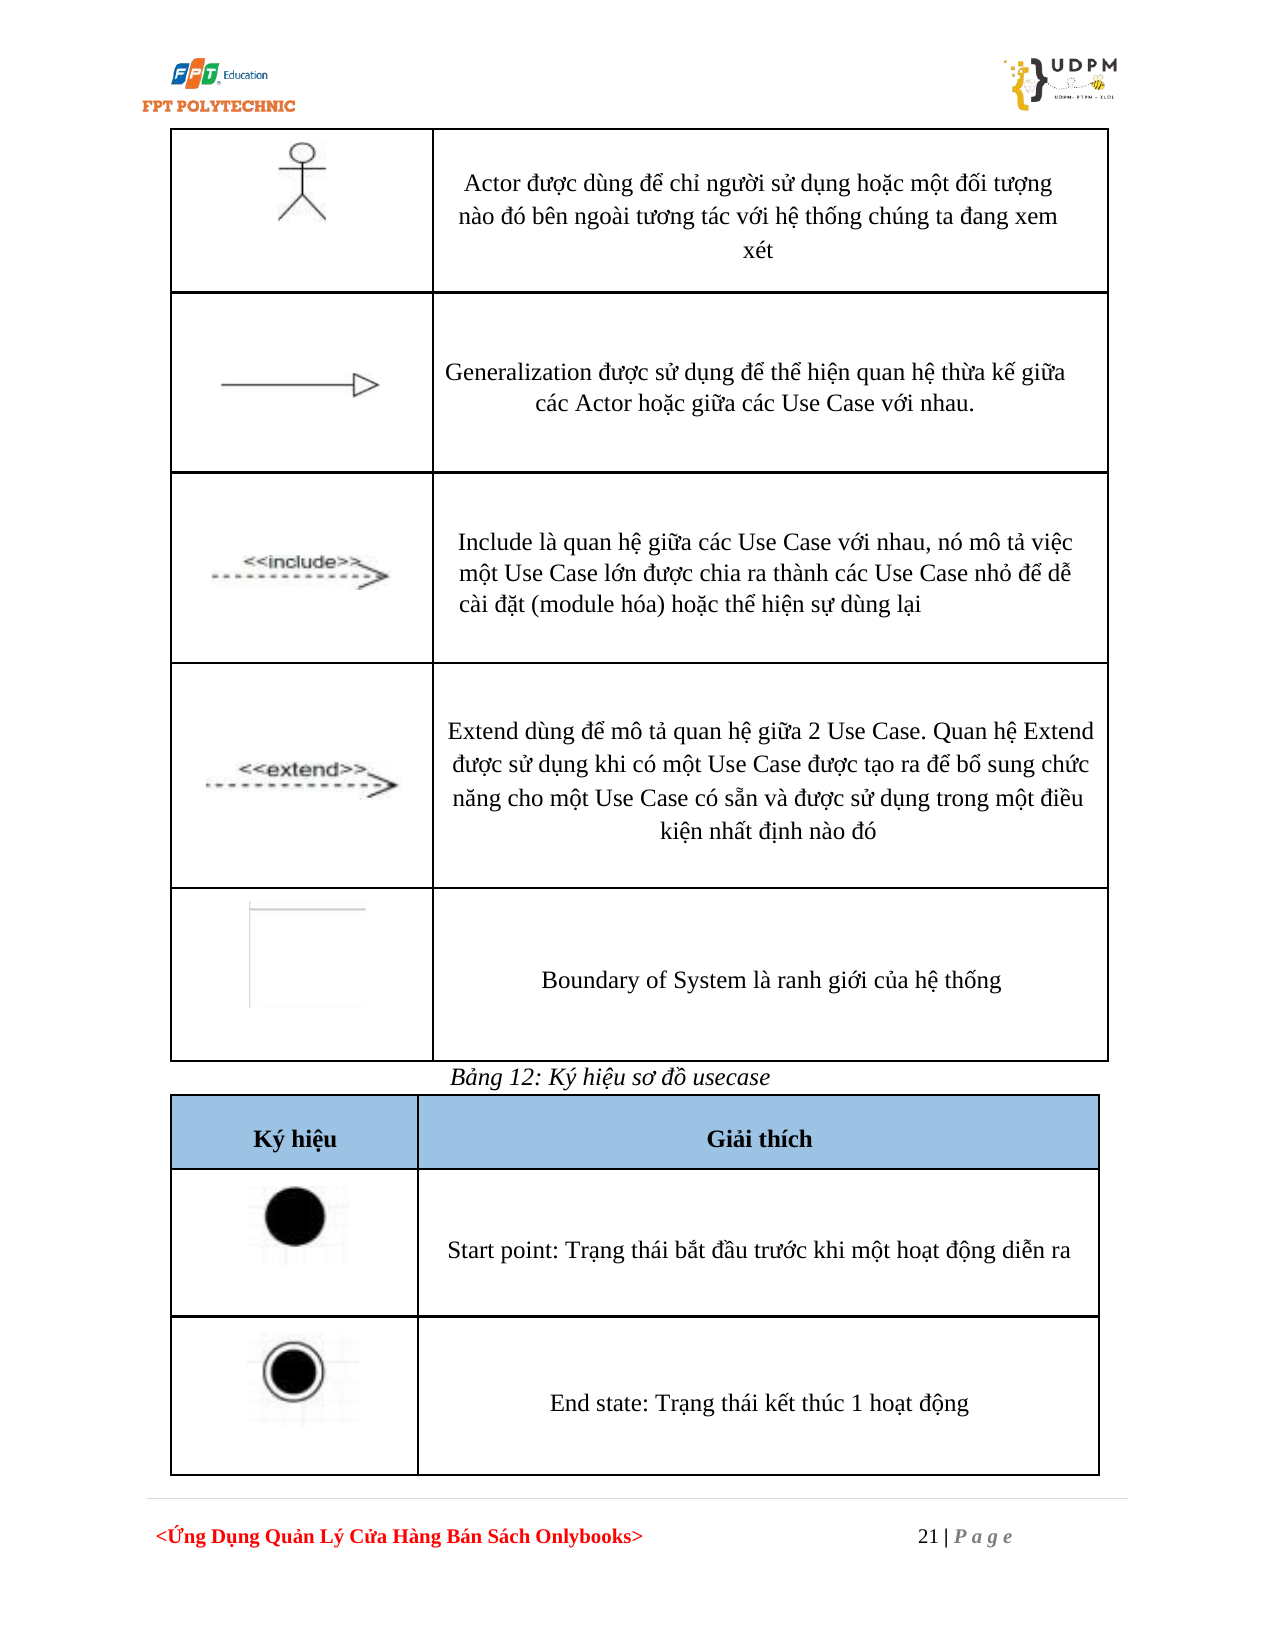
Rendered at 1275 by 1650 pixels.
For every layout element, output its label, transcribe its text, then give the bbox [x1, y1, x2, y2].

picture [1003, 58, 1117, 111]
picture [142, 58, 296, 112]
table_cell [172, 664, 432, 887]
subtitle Bảng 12: Ký hiệu sơ đồ usecase [100, 1062, 772, 1091]
table_cell Extend dùng để mô tả quan hệ giữa 2 Use Case. Quan hệ Extend được sử dụng khi có một Use Case được tạo ra để bổ sung chức năng cho một Use Case có sẵn và được sử dụng trong một điều kiện nhất định nào đó [434, 664, 1107, 887]
table_cell End state: Trạng thái kết thúc 1 hoạt động [419, 1318, 1098, 1473]
table_cell Start point: Trạng thái bắt đầu trước khi một hoạt động diễn ra [419, 1170, 1098, 1315]
table_cell Include là quan hệ giữa các Use Case với nhau, nó mô tả việc một Use Case lớn được chia ra thành các Use Case nhỏ để dễ cài đặt (module hóa) hoặc thể hiện sự dùng lại [434, 474, 1107, 662]
table_cell [172, 474, 432, 662]
picture [220, 373, 381, 398]
picture [205, 761, 401, 800]
table_cell [172, 1170, 417, 1315]
table_cell Boundary of System là ranh giới của hệ thống [434, 889, 1107, 1060]
table_cell [172, 130, 432, 291]
table_cell Generalization được sử dụng để thể hiện quan hệ thừa kế giữa các Actor hoặc giữa các Use Case với nhau. [434, 294, 1107, 471]
table_header Ký hiệu [172, 1096, 417, 1168]
table_cell Actor được dùng để chỉ người sử dụng hoặc một đối tượng nào đó bên ngoài tương tác với hệ thống chúng ta đang xem xét [434, 130, 1107, 291]
table_cell [172, 294, 432, 471]
table_cell [172, 889, 432, 1060]
picture [249, 901, 366, 1008]
table_header Giải thích [419, 1096, 1098, 1168]
picture [277, 142, 327, 222]
table_cell [172, 1318, 417, 1473]
picture [211, 555, 391, 590]
picture [247, 1333, 359, 1426]
picture [247, 1186, 350, 1265]
